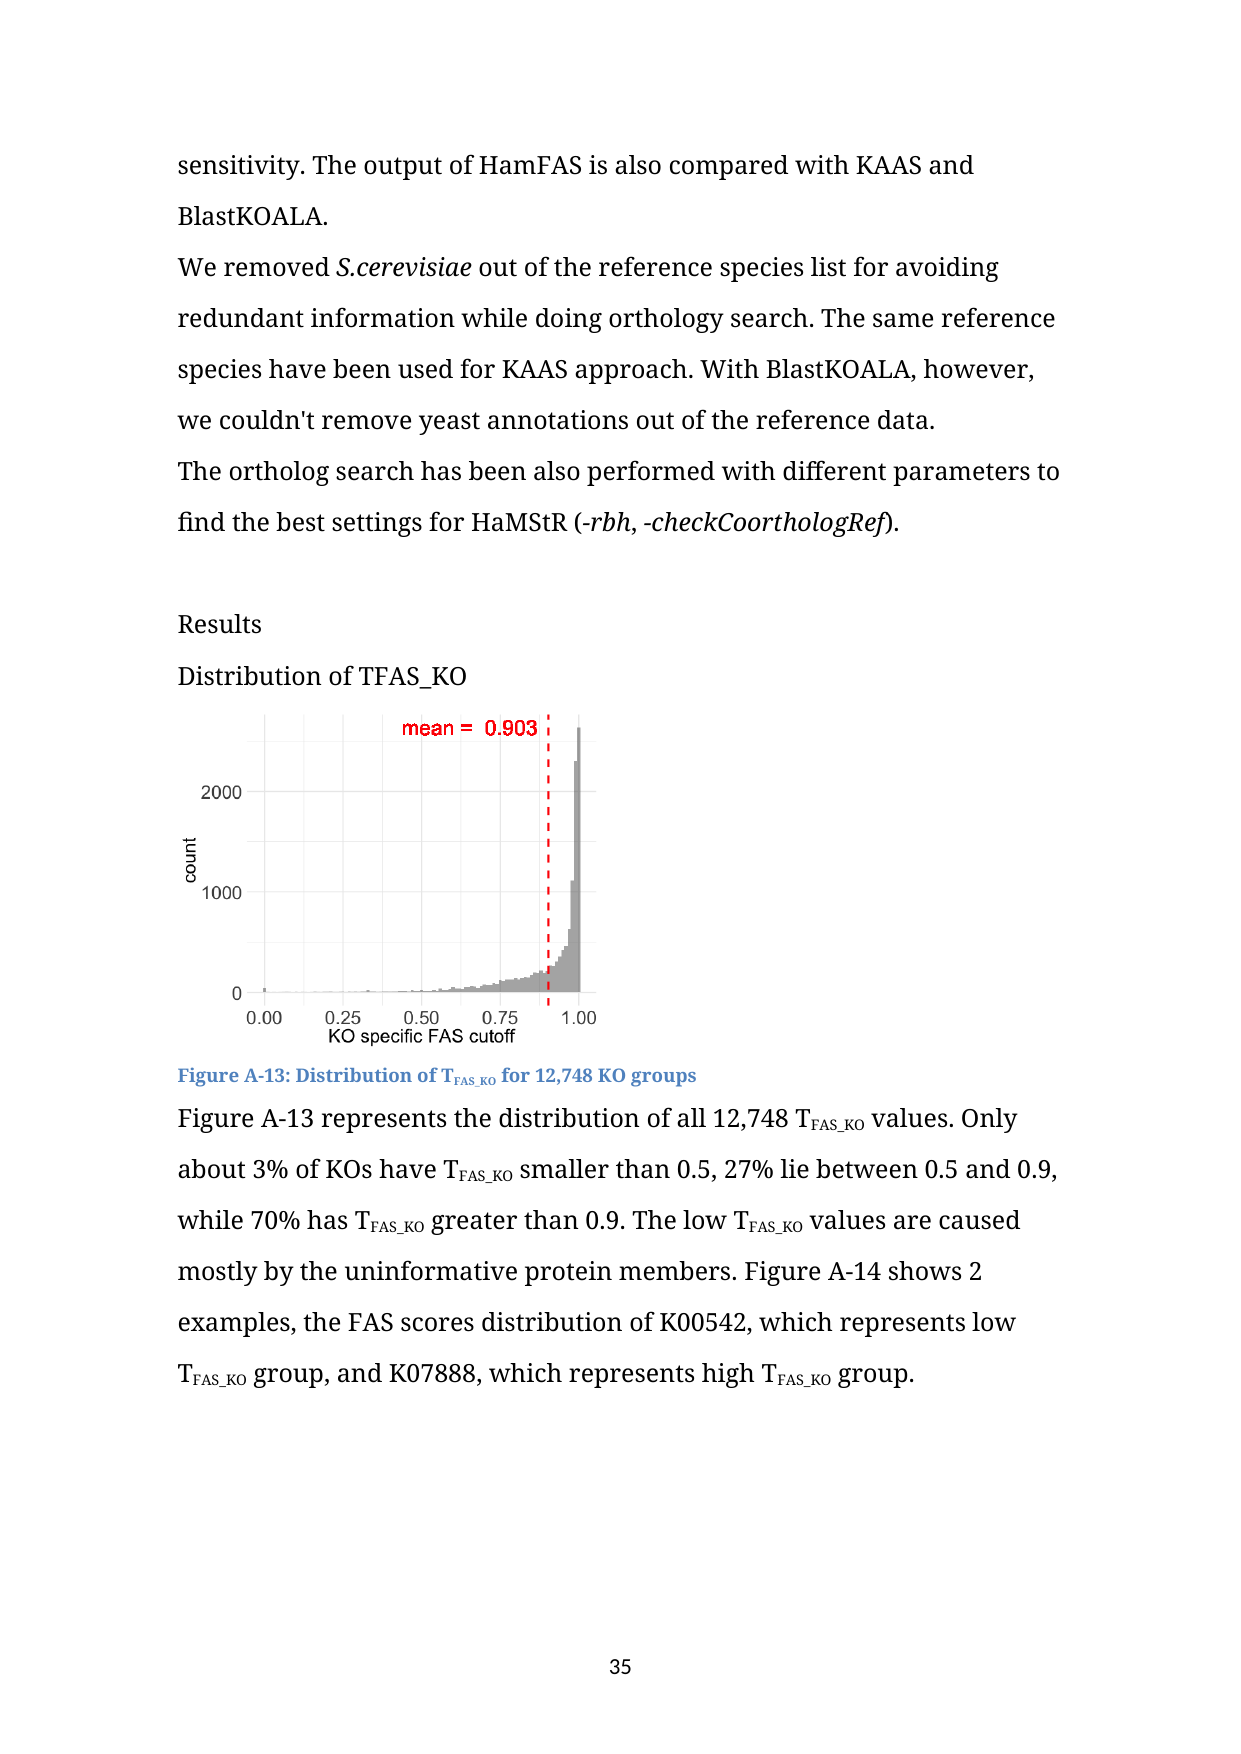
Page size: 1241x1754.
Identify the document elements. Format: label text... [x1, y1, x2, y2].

text Results [177, 607, 1063, 641]
text Figure A-13: Distribution of TFAS_KO for 12,748 KO groups [177, 1063, 1063, 1088]
text Figure A-13 represents the distribution of all 12,748 TFAS_KO values. Only about 3% of KOs have TFAS_KO smaller than 0.5, 27% lie between 0.5 and 0.9, while 70% has TFAS_KO greater than 0.9. The low TFAS_KO values are caused mostly by the uninformative protein members. Figure A-14 shows 2 examples, the FAS scores distribution of K00542, which represents low TFAS_KO group, and K07888, which represents high TFAS_KO group. [177, 1101, 1063, 1390]
text Distribution of TFAS_KO [177, 658, 1063, 692]
text We removed S.cerevisiae out of the reference species list for avoiding redundant information while doing orthology search. The same reference species have been used for KAAS approach. With BlastKOALA, however, we couldn't remove yeast annotations out of the reference data. [177, 250, 1063, 437]
picture [177, 709, 601, 1049]
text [177, 148, 1063, 233]
text The ortholog search has been also performed with different parameters to find the best settings for HaMStR (-rbh, -checkCoorthologRef). [177, 454, 1063, 539]
